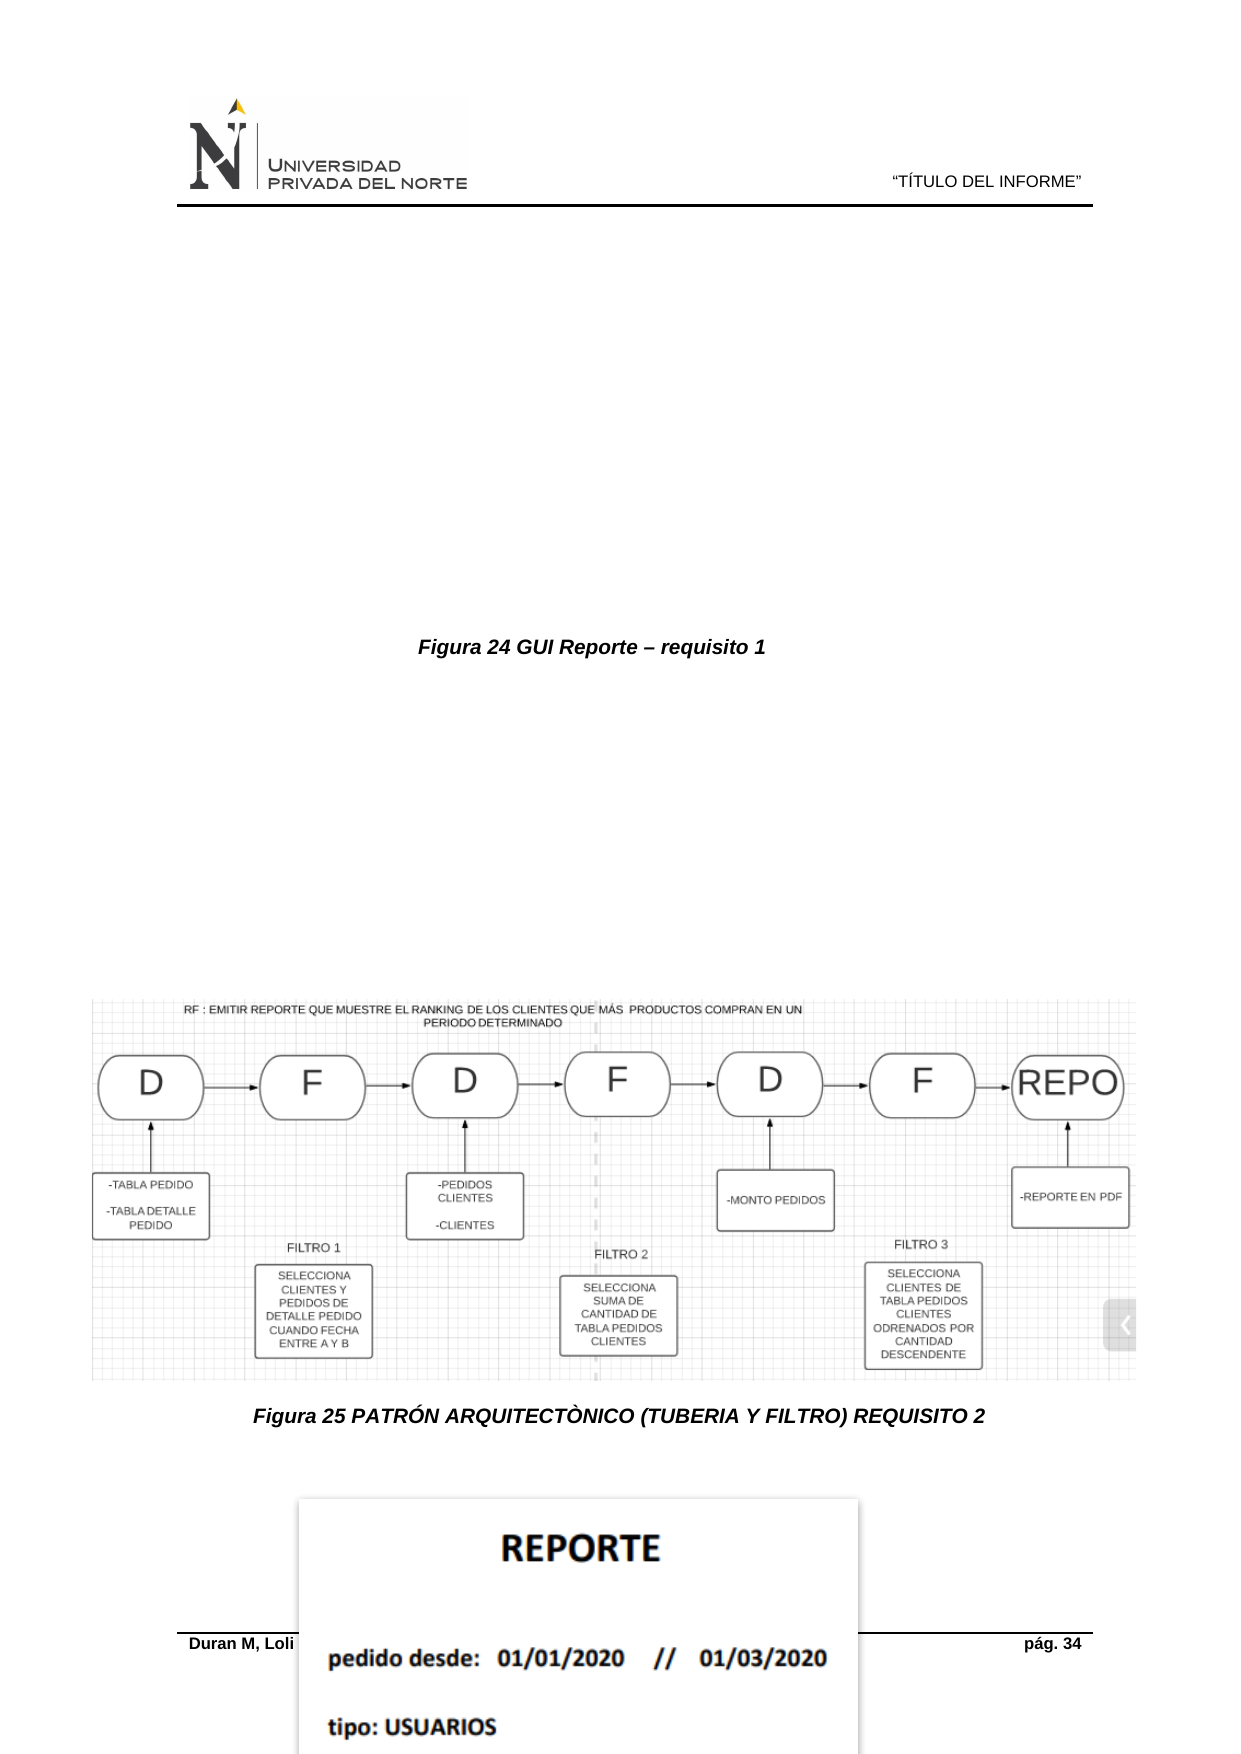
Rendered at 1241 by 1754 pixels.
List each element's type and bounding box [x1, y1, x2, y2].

picture [188, 95, 469, 191]
picture [91, 999, 1137, 1381]
picture [314, 1513, 843, 1754]
